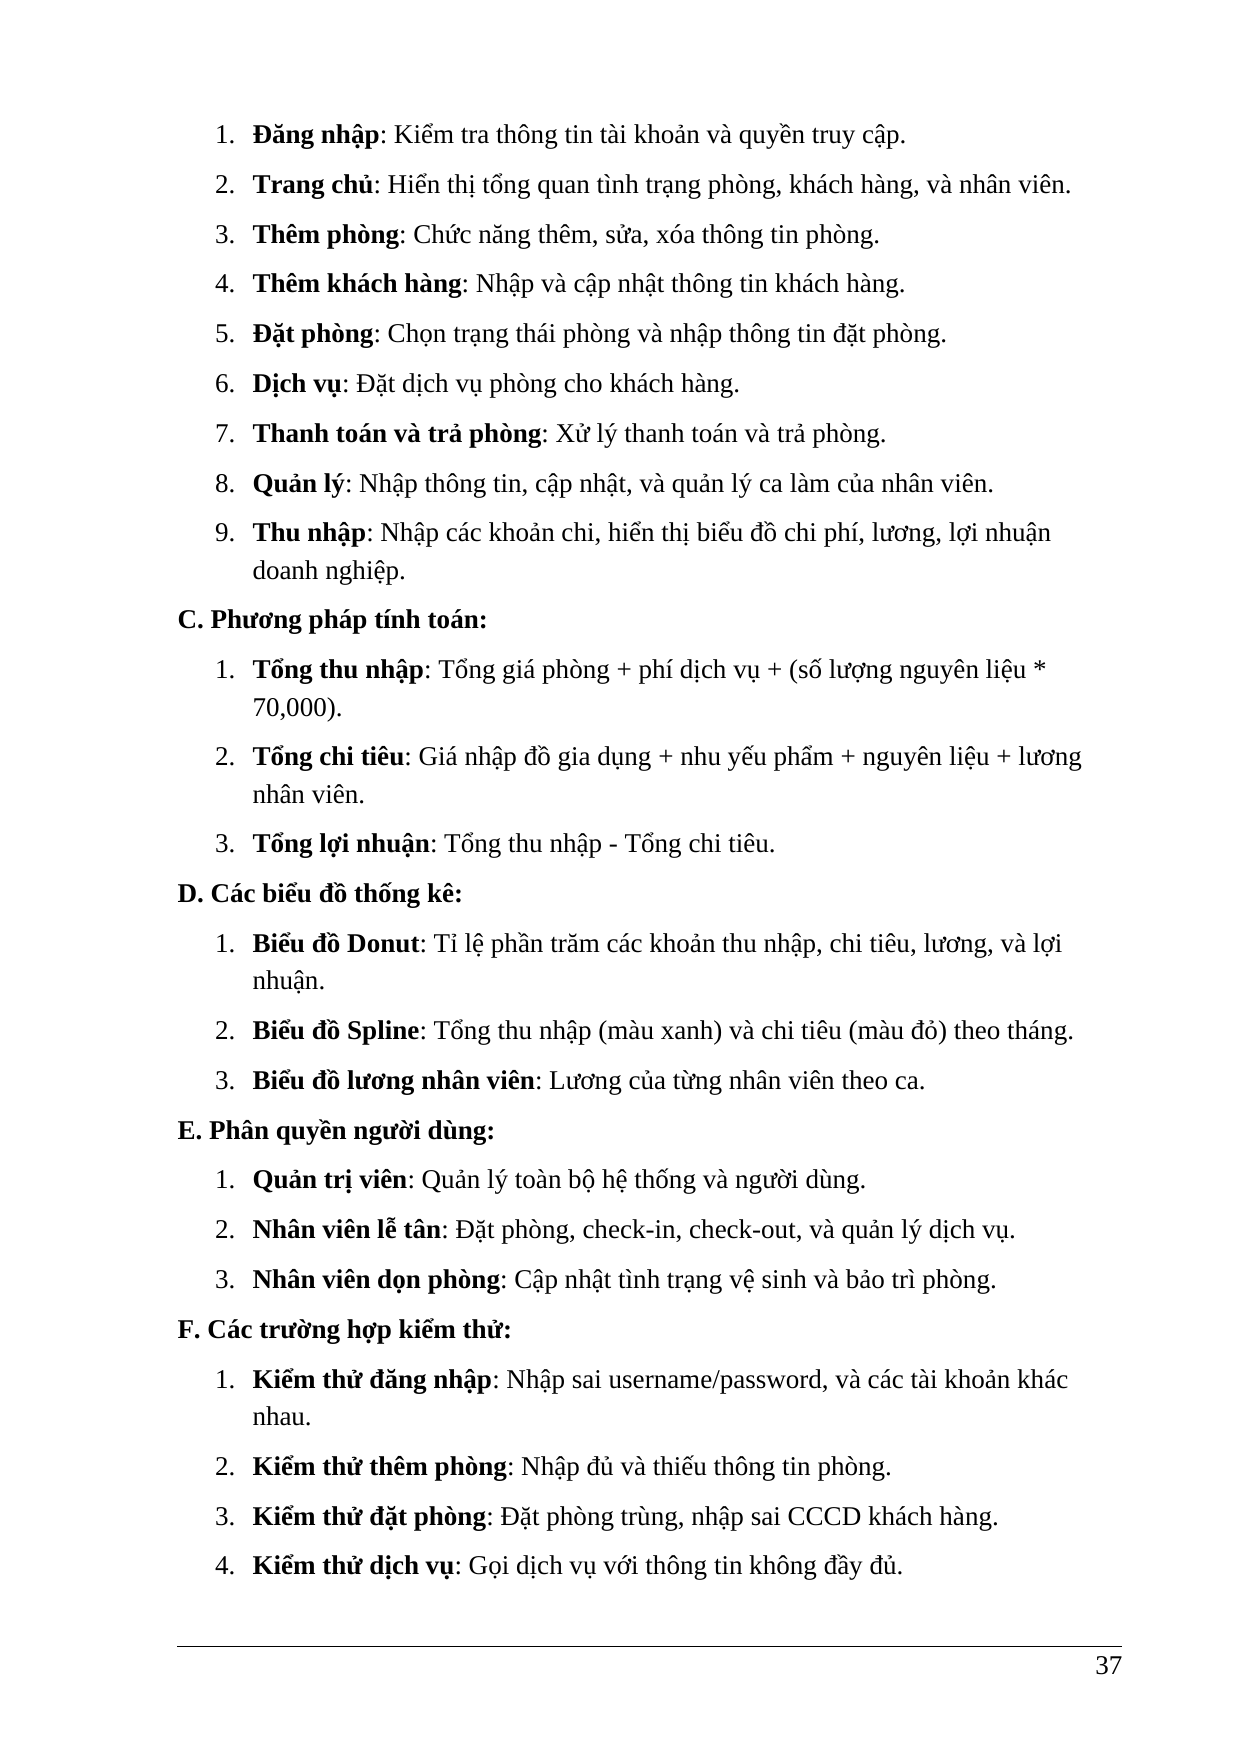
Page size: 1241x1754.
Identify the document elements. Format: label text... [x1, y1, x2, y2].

list Thêm phòng: Chức năng thêm, sửa, xóa thông tin phòng. [215, 218, 1122, 249]
list Dịch vụ: Đặt dịch vụ phòng cho khách hàng. [215, 367, 1122, 398]
list Trang chủ: Hiển thị tổng quan tình trạng phòng, khách hàng, và nhân viên. [215, 168, 1122, 199]
list Tổng lợi nhuận: Tổng thu nhập - Tổng chi tiêu. [215, 827, 1122, 859]
list Thêm khách hàng: Nhập và cập nhật thông tin khách hàng. [215, 267, 1122, 299]
list Nhân viên dọn phòng: Cập nhật tình trạng vệ sinh và bảo trì phòng. [215, 1263, 1122, 1294]
list Tổng chi tiêu: Giá nhập đồ gia dụng + nhu yếu phẩm + nguyên liệu + lương nhân viên. [215, 740, 1122, 809]
list Kiểm thử đăng nhập: Nhập sai username/password, và các tài khoản khác nhau. [215, 1363, 1122, 1431]
text E. Phân quyền người dùng: [177, 1114, 1122, 1145]
list Tổng thu nhập: Tổng giá phòng + phí dịch vụ + (số lượng nguyên liệu * 70,000). [215, 653, 1122, 722]
list Kiểm thử thêm phòng: Nhập đủ và thiếu thông tin phòng. [215, 1450, 1122, 1481]
list Biểu đồ Donut: Tỉ lệ phần trăm các khoản thu nhập, chi tiêu, lương, và lợi nhuận. [215, 927, 1122, 996]
list Đặt phòng: Chọn trạng thái phòng và nhập thông tin đặt phòng. [215, 317, 1122, 348]
list Kiểm thử đặt phòng: Đặt phòng trùng, nhập sai CCCD khách hàng. [215, 1499, 1122, 1531]
list Biểu đồ Spline: Tổng thu nhập (màu xanh) và chi tiêu (màu đỏ) theo tháng. [215, 1014, 1122, 1045]
list Đăng nhập: Kiểm tra thông tin tài khoản và quyền truy cập. [215, 118, 1122, 149]
list Nhân viên lễ tân: Đặt phòng, check-in, check-out, và quản lý dịch vụ. [215, 1213, 1122, 1244]
text C. Phương pháp tính toán: [177, 603, 1122, 635]
list Kiểm thử dịch vụ: Gọi dịch vụ với thông tin không đầy đủ. [215, 1549, 1122, 1581]
list Thanh toán và trả phòng: Xử lý thanh toán và trả phòng. [215, 417, 1122, 448]
list Quản lý: Nhập thông tin, cập nhật, và quản lý ca làm của nhân viên. [215, 467, 1122, 498]
text D. Các biểu đồ thống kê: [177, 877, 1122, 908]
list Biểu đồ lương nhân viên: Lương của từng nhân viên theo ca. [215, 1064, 1122, 1095]
list Quản trị viên: Quản lý toàn bộ hệ thống và người dùng. [215, 1163, 1122, 1195]
text F. Các trường hợp kiểm thử: [177, 1313, 1122, 1344]
list Thu nhập: Nhập các khoản chi, hiển thị biểu đồ chi phí, lương, lợi nhuận doanh nghiệp. [215, 516, 1122, 585]
